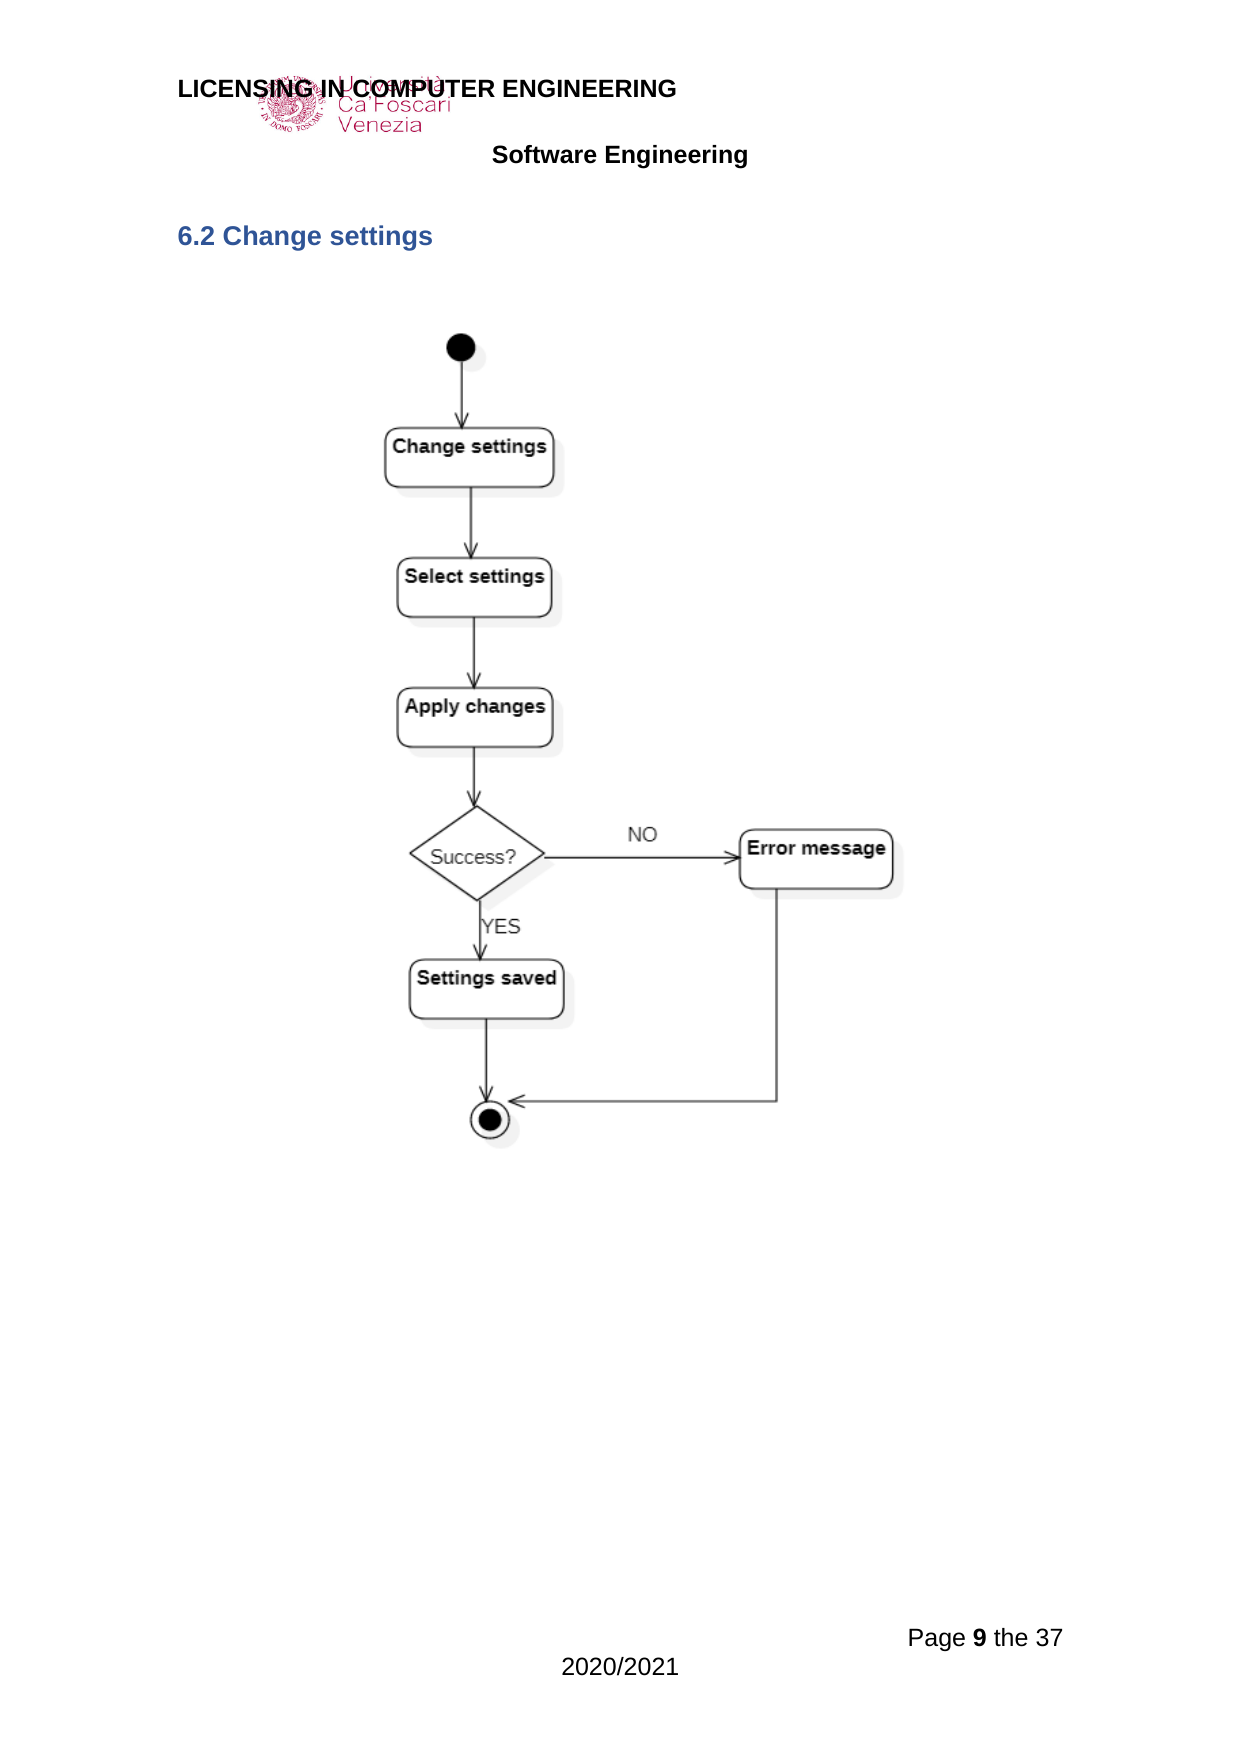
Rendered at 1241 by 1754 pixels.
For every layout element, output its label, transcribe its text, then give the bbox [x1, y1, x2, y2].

subtitle Change settings [177, 220, 1063, 251]
picture [237, 54, 469, 147]
picture [285, 310, 955, 1196]
